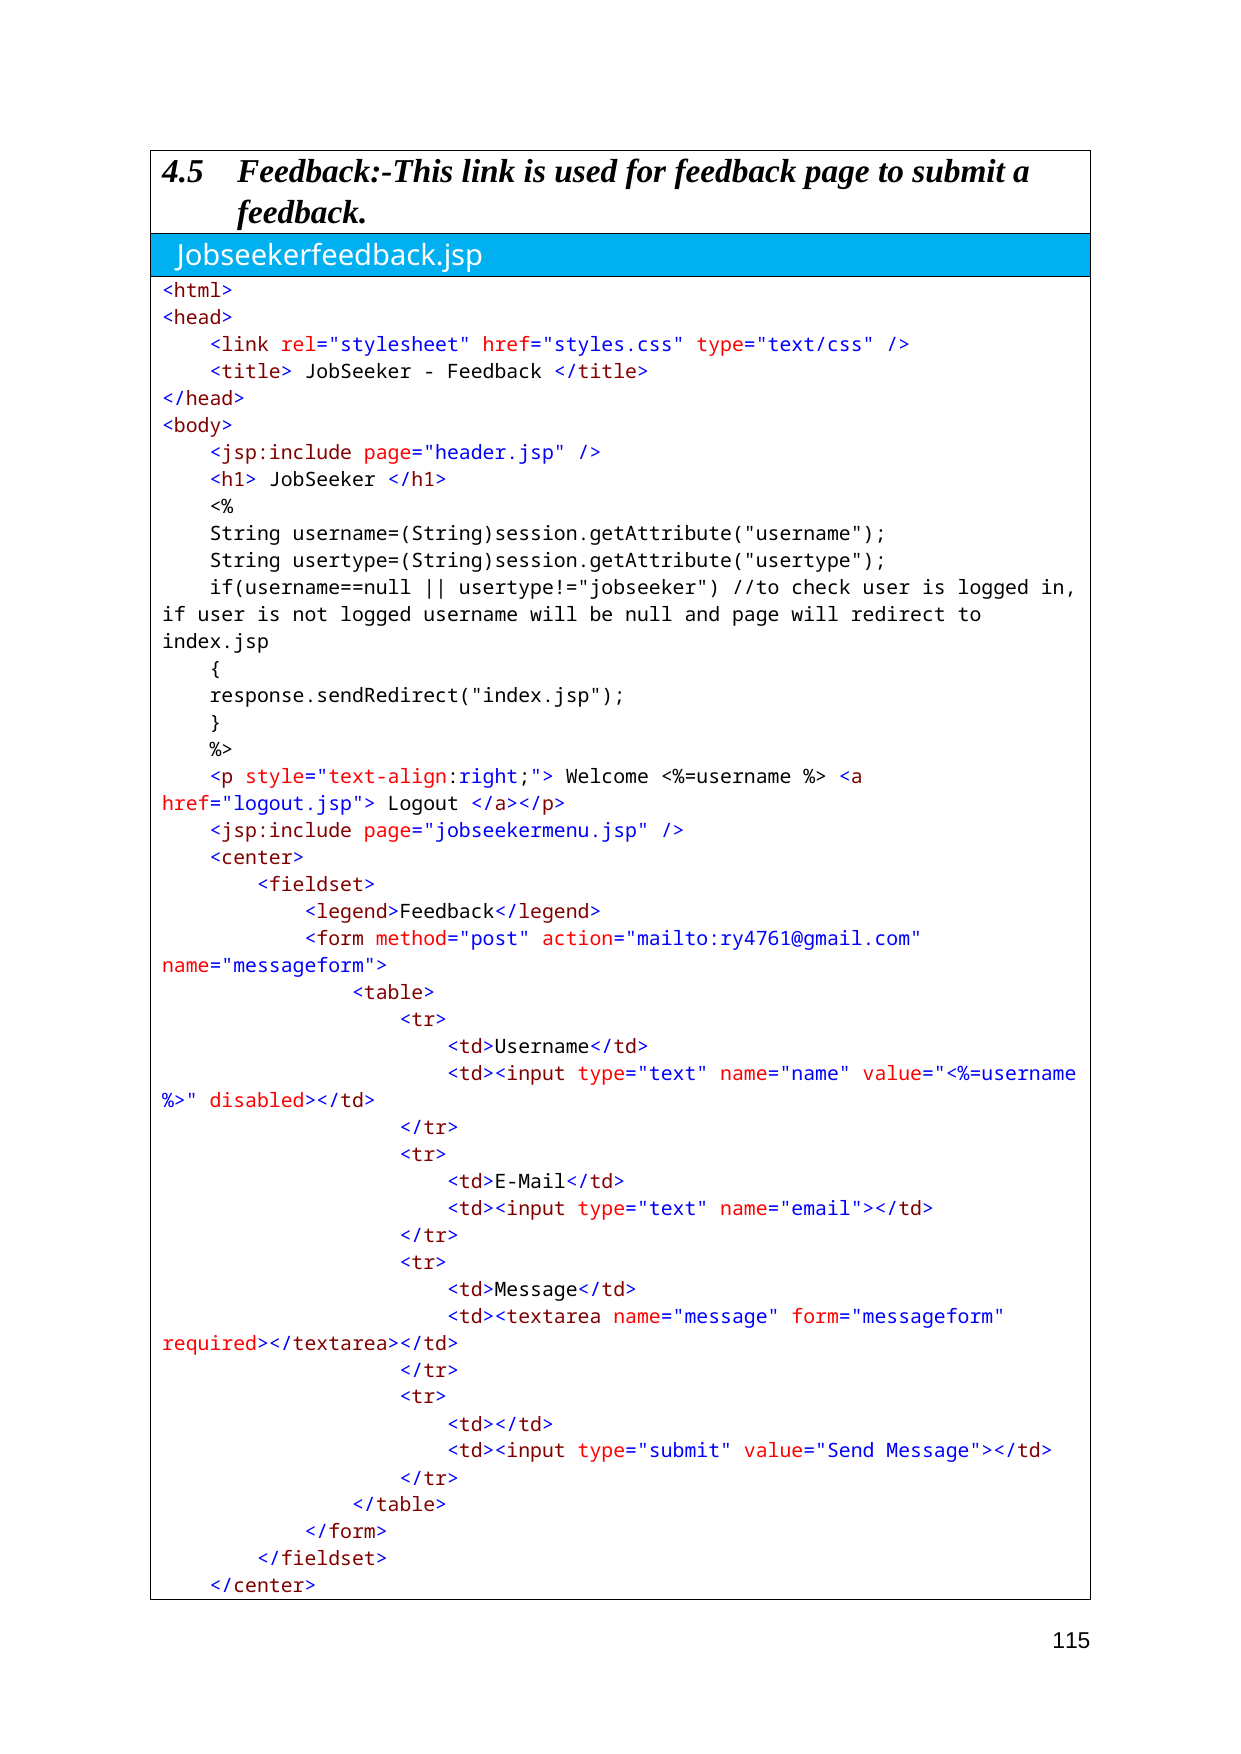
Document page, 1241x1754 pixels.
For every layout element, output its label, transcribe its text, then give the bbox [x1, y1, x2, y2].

table_header Feedback:-This link is used for feedback page to submit a feedback. [151, 151, 1090, 233]
table_cell Jobseekerfeedback.jsp [151, 234, 1090, 276]
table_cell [151, 277, 1090, 1599]
